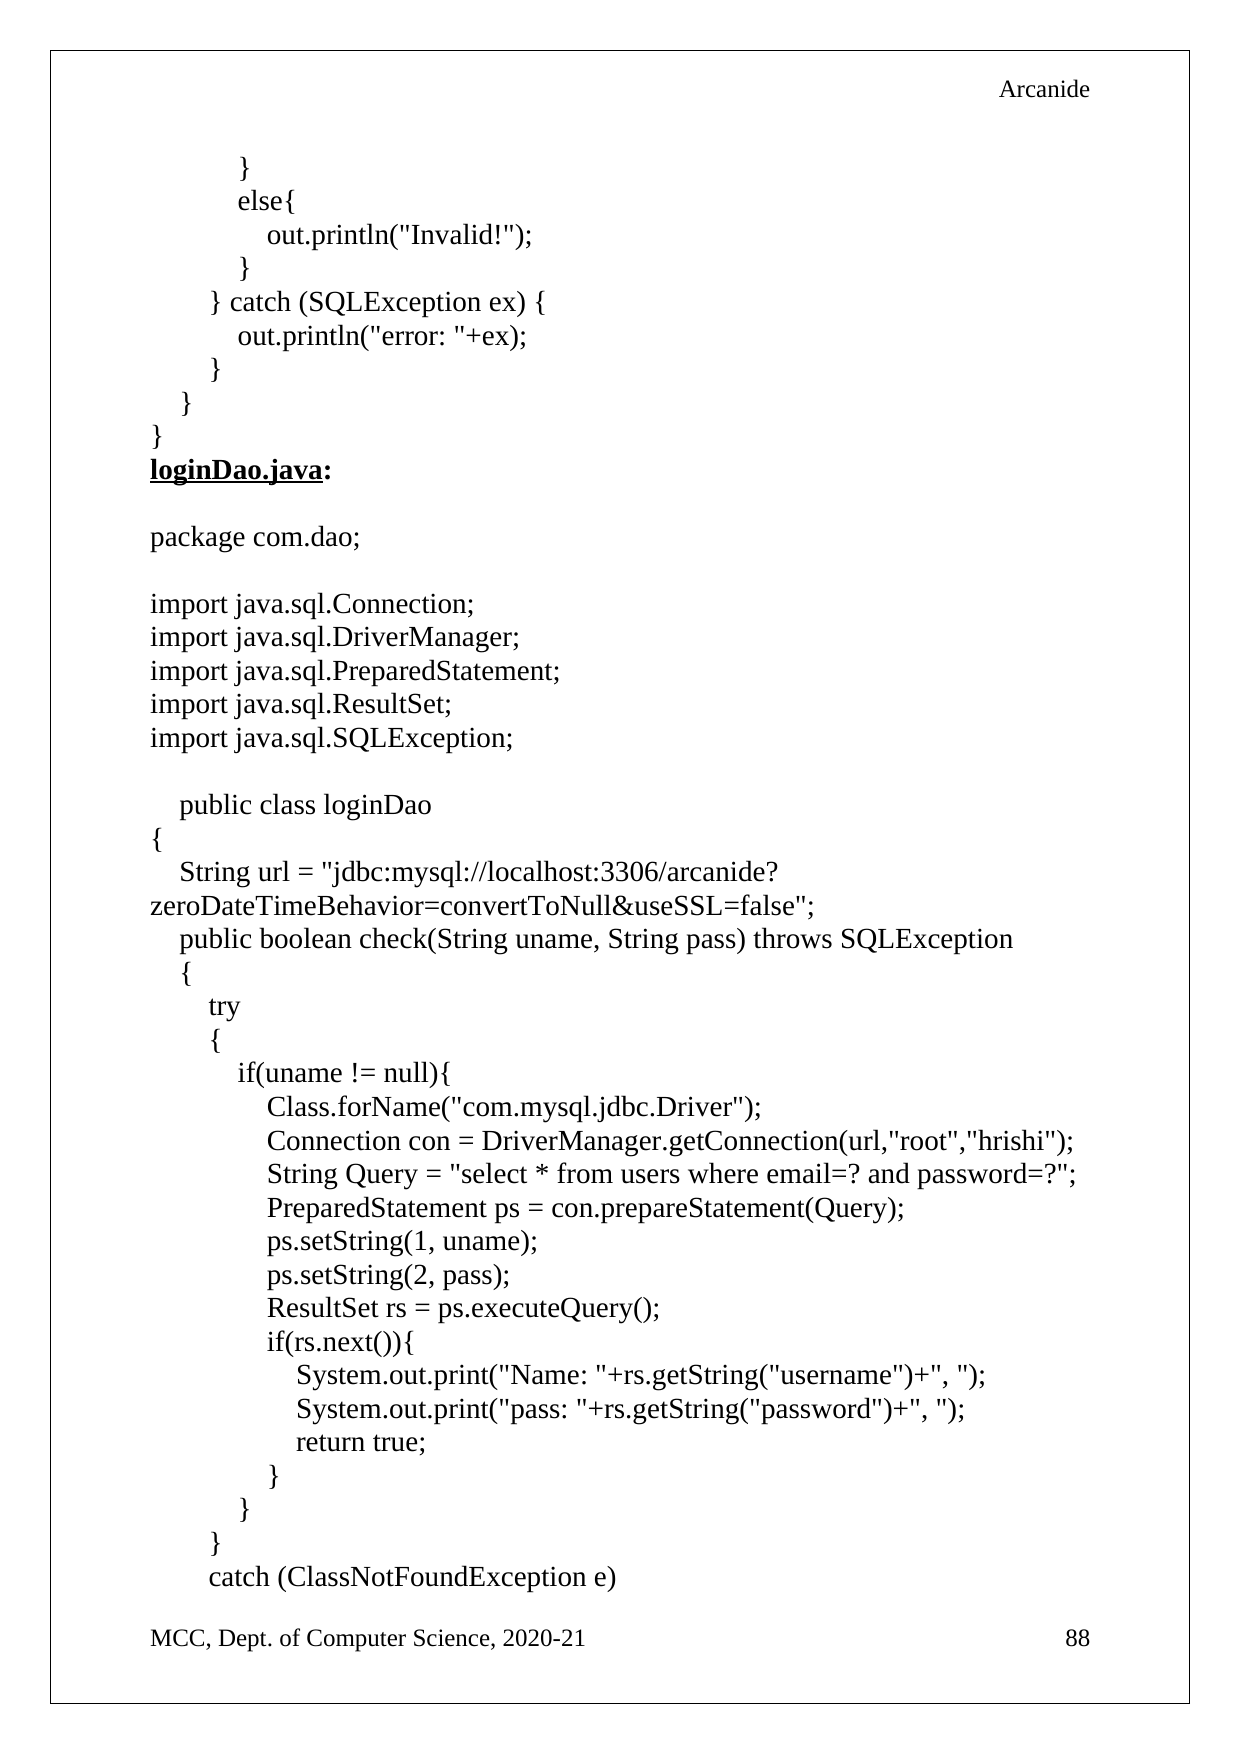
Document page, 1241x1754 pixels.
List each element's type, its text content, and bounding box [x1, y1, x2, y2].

text try [150, 988, 1090, 1022]
text import java.sql.SQLException; [150, 720, 1090, 754]
text public boolean check(String uname, String pass) throws SQLException [150, 921, 1090, 955]
text public class loginDao [150, 787, 1090, 821]
text { [150, 821, 1090, 854]
text import java.sql.DriverManager; [150, 619, 1090, 653]
text PreparedStatement ps = con.prepareStatement(Query); [150, 1190, 1090, 1223]
text } [150, 1492, 1090, 1525]
text if(rs.next()){ [150, 1324, 1090, 1357]
text } [150, 418, 1090, 452]
text ps.setString(2, pass); [150, 1257, 1090, 1290]
text return true; [150, 1424, 1090, 1458]
text catch (ClassNotFoundException e) [150, 1559, 1090, 1592]
text } [150, 351, 1090, 385]
text } [150, 251, 1090, 284]
text } [150, 1458, 1090, 1492]
text } [150, 1525, 1090, 1559]
text { [150, 955, 1090, 988]
text loginDao.java: [150, 452, 1090, 485]
text import java.sql.Connection; [150, 586, 1090, 619]
text import java.sql.PreparedStatement; [150, 653, 1090, 687]
text Class.forName("com.mysql.jdbc.Driver"); [150, 1089, 1090, 1123]
text } [150, 150, 1090, 183]
text { [150, 1022, 1090, 1056]
text } catch (SQLException ex) { [150, 284, 1090, 318]
text String Query = "select * from users where email=? and password=?"; [150, 1156, 1090, 1190]
text } [150, 385, 1090, 418]
text String url = "jdbc:mysql://localhost:3306/arcanide?zeroDateTimeBehavior=convertToNull&useSSL=false"; [150, 854, 1090, 921]
text out.println("Invalid!"); [150, 217, 1090, 251]
text Connection con = DriverManager.getConnection(url,"root","hrishi"); [150, 1123, 1090, 1156]
text import java.sql.ResultSet; [150, 687, 1090, 720]
text ResultSet rs = ps.executeQuery(); [150, 1290, 1090, 1324]
text System.out.print("pass: "+rs.getString("password")+", "); [150, 1391, 1090, 1424]
text System.out.print("Name: "+rs.getString("username")+", "); [150, 1357, 1090, 1391]
text out.println("error: "+ex); [150, 318, 1090, 351]
text package com.dao; [150, 519, 1090, 552]
text else{ [150, 183, 1090, 217]
text ps.setString(1, uname); [150, 1223, 1090, 1257]
text if(uname != null){ [150, 1056, 1090, 1089]
